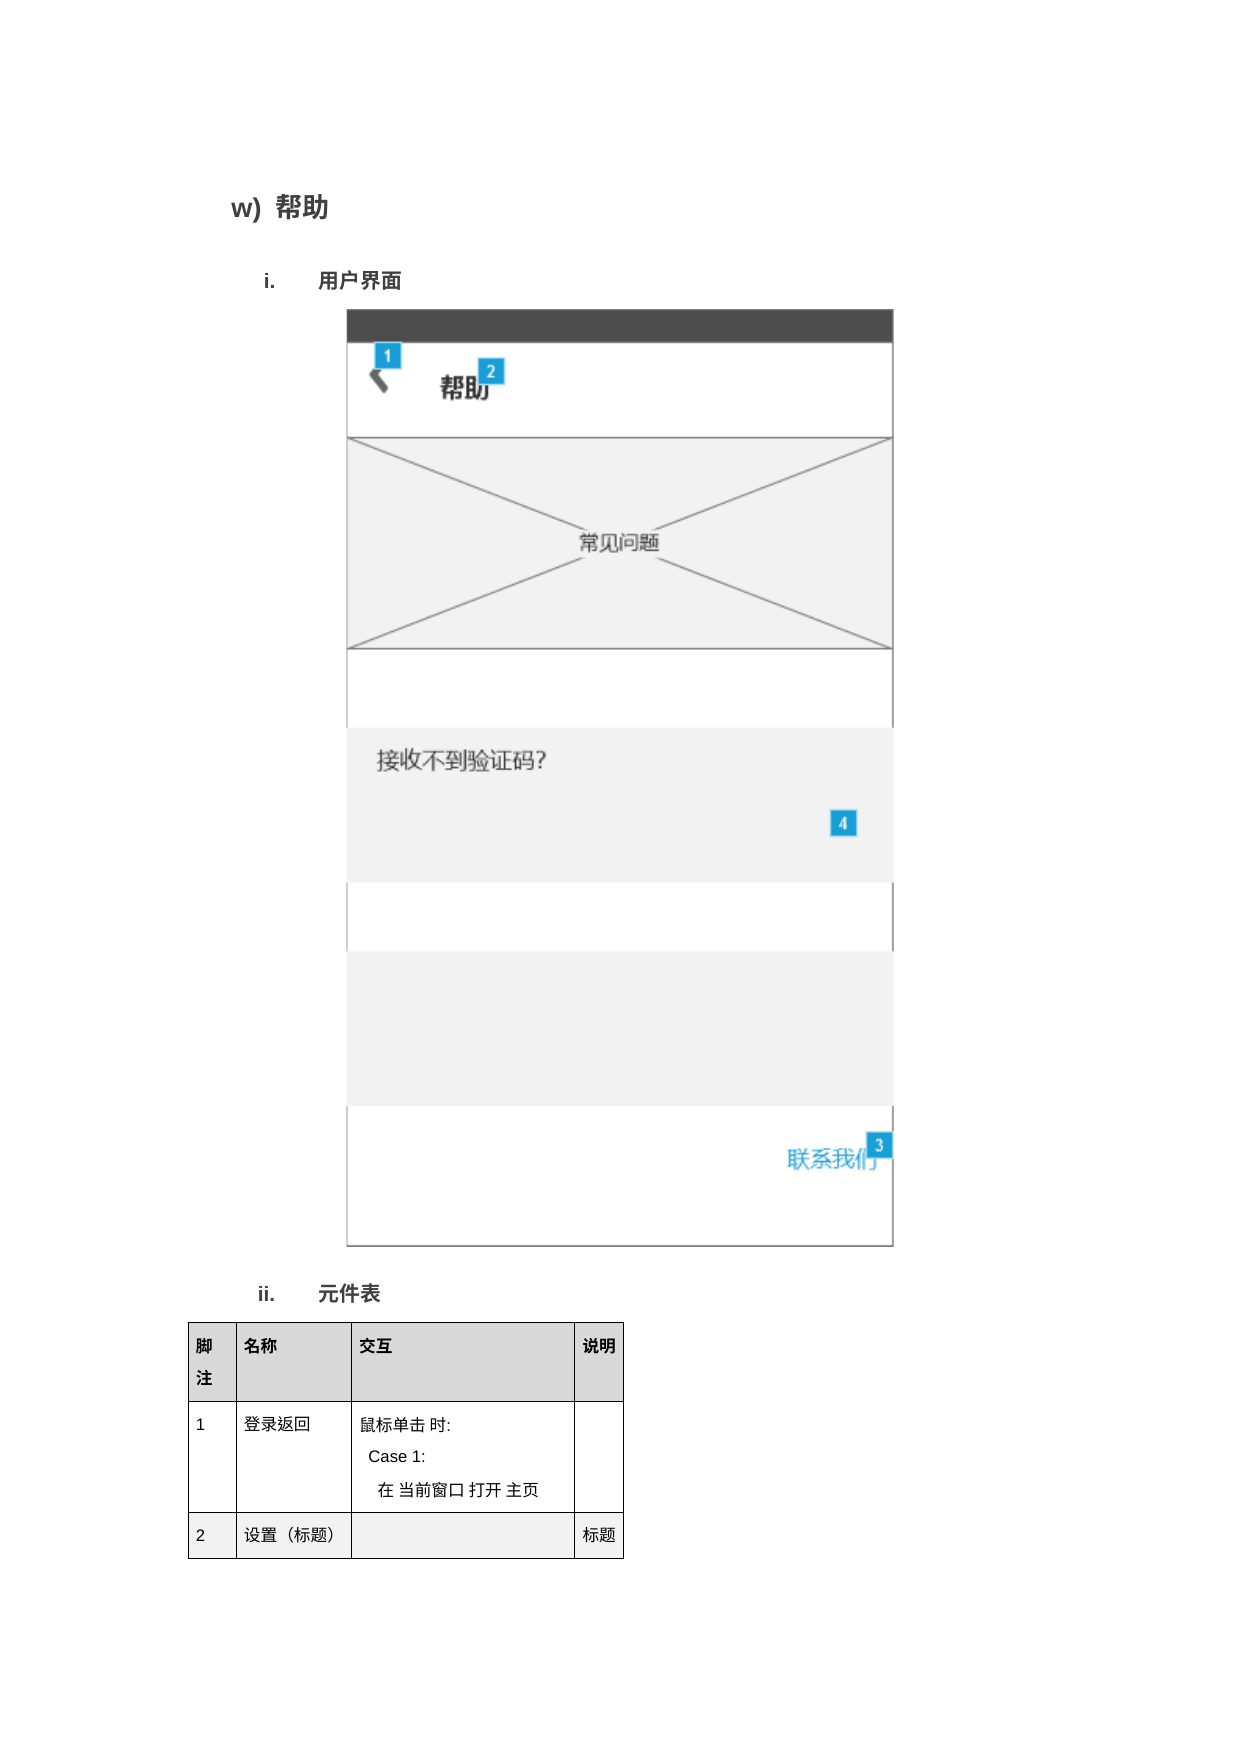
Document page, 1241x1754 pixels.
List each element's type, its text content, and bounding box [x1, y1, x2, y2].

table_header 交互 [352, 1323, 574, 1401]
table_header 说明 [575, 1323, 623, 1401]
picture [346, 309, 894, 1247]
table_cell [352, 1513, 574, 1558]
table_header 名称 [237, 1323, 351, 1401]
subtitle 帮助 [231, 174, 1053, 239]
table_cell 2 [189, 1513, 236, 1558]
table_cell [575, 1402, 623, 1512]
subtitle 用户界面 [275, 264, 1053, 297]
table_cell 登录返回 [237, 1402, 351, 1512]
subtitle 元件表 [275, 1277, 1053, 1309]
table_cell 标题 [575, 1513, 623, 1558]
table_cell 1 [189, 1402, 236, 1512]
table_cell 鼠标单击 时: Case 1: 在 当前窗口 打开 主页 [352, 1402, 574, 1512]
table_header 脚注 [189, 1323, 236, 1401]
table_cell 设置（标题） [237, 1513, 351, 1558]
